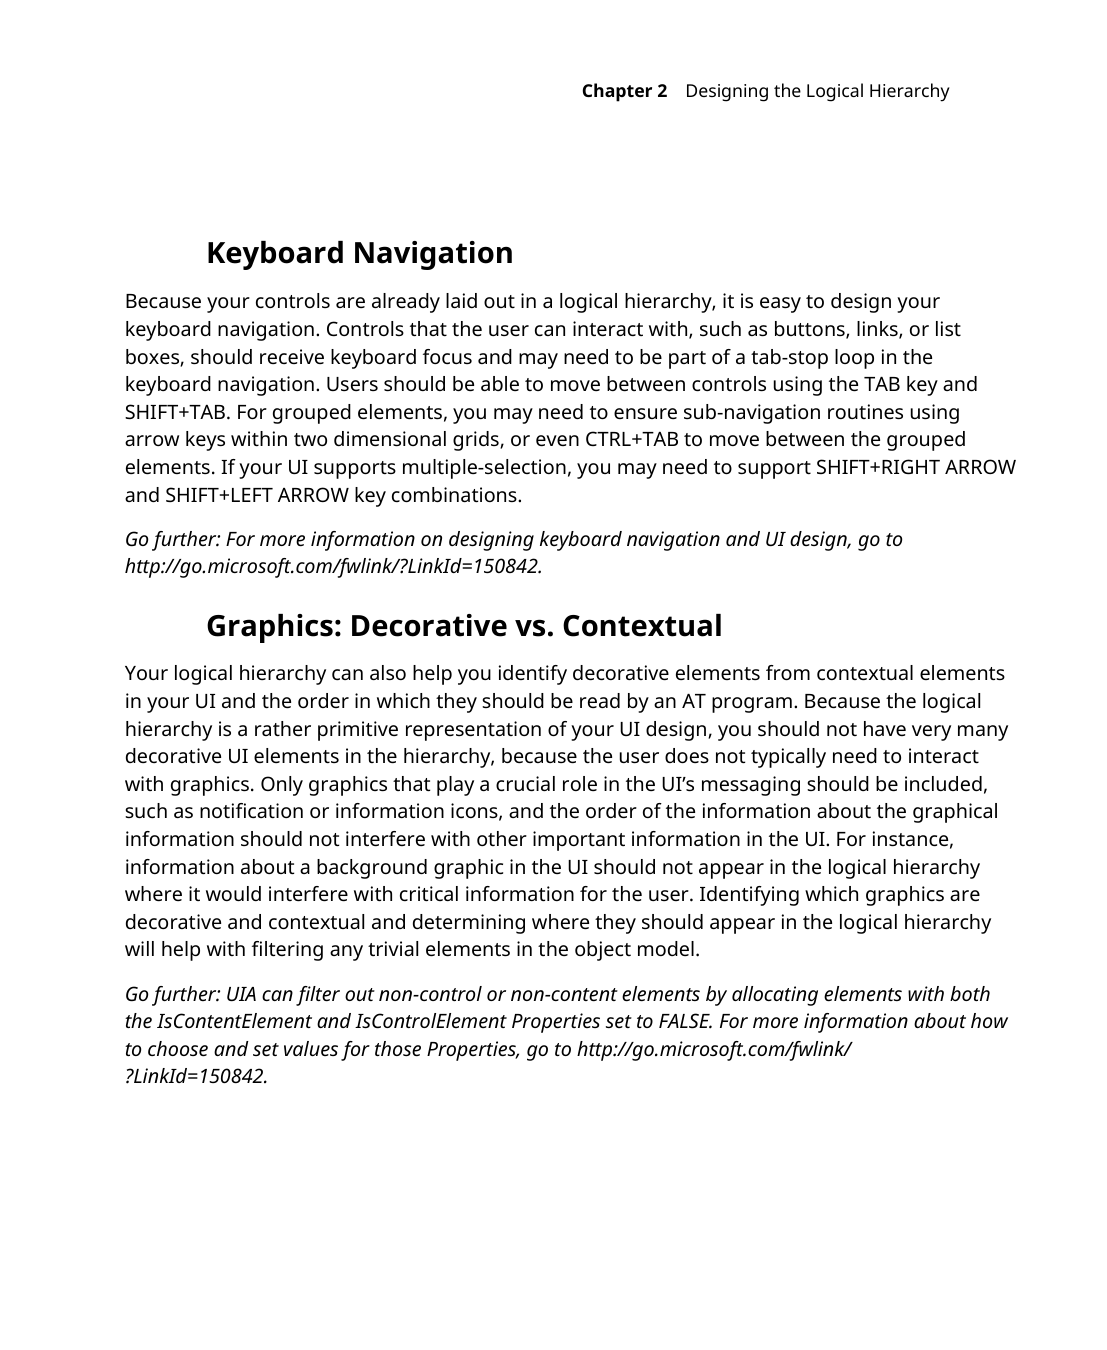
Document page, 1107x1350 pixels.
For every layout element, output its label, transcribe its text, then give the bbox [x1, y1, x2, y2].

text Go further: For more information on designing keyboard navigation and UI design, go to http://go.microsoft.com/fwlink/?LinkId=150842. [124, 524, 1019, 580]
subtitle Keyboard Navigation [206, 233, 1019, 272]
text Your logical hierarchy can also help you identify decorative elements from contextual elements in your UI and the order in which they should be read by an AT program. Because the logical hierarchy is a rather primitive representation of your UI design, you should not have very many decorative UI elements in the hierarchy, because the user does not typically need to interact with graphics. Only graphics that play a crucial role in the UI’s messaging should be included, such as notification or information icons, and the order of the information about the graphical information should not interfere with other important information in the UI. For instance, information about a background graphic in the UI should not appear in the logical hierarchy where it would interfere with critical information for the user. Identifying which graphics are decorative and contextual and determining where they should appear in the logical hierarchy will help with filtering any trivial elements in the object model. [124, 659, 1019, 963]
subtitle Graphics: Decorative vs. Contextual [206, 605, 1019, 644]
text Because your controls are already laid out in a logical hierarchy, it is easy to design your keyboard navigation. Controls that the user can interact with, such as buttons, links, or list boxes, should receive keyboard focus and may need to be part of a tab-stop loop in the keyboard navigation. Users should be able to move between controls using the TAB key and SHIFT+TAB. For grouped elements, you may need to ensure sub-navigation routines using arrow keys within two dimensional grids, or even CTRL+TAB to move between the grouped elements. If your UI supports multiple-selection, you may need to support SHIFT+RIGHT ARROW and SHIFT+LEFT ARROW key combinations. [124, 287, 1019, 508]
text Go further: UIA can filter out non-control or non-content elements by allocating elements with both the IsContentElement and IsControlElement Properties set to FALSE. For more information about how to choose and set values for those Properties, go to http://go.microsoft.com/fwlink/ ?LinkId=150842. [124, 979, 1019, 1090]
